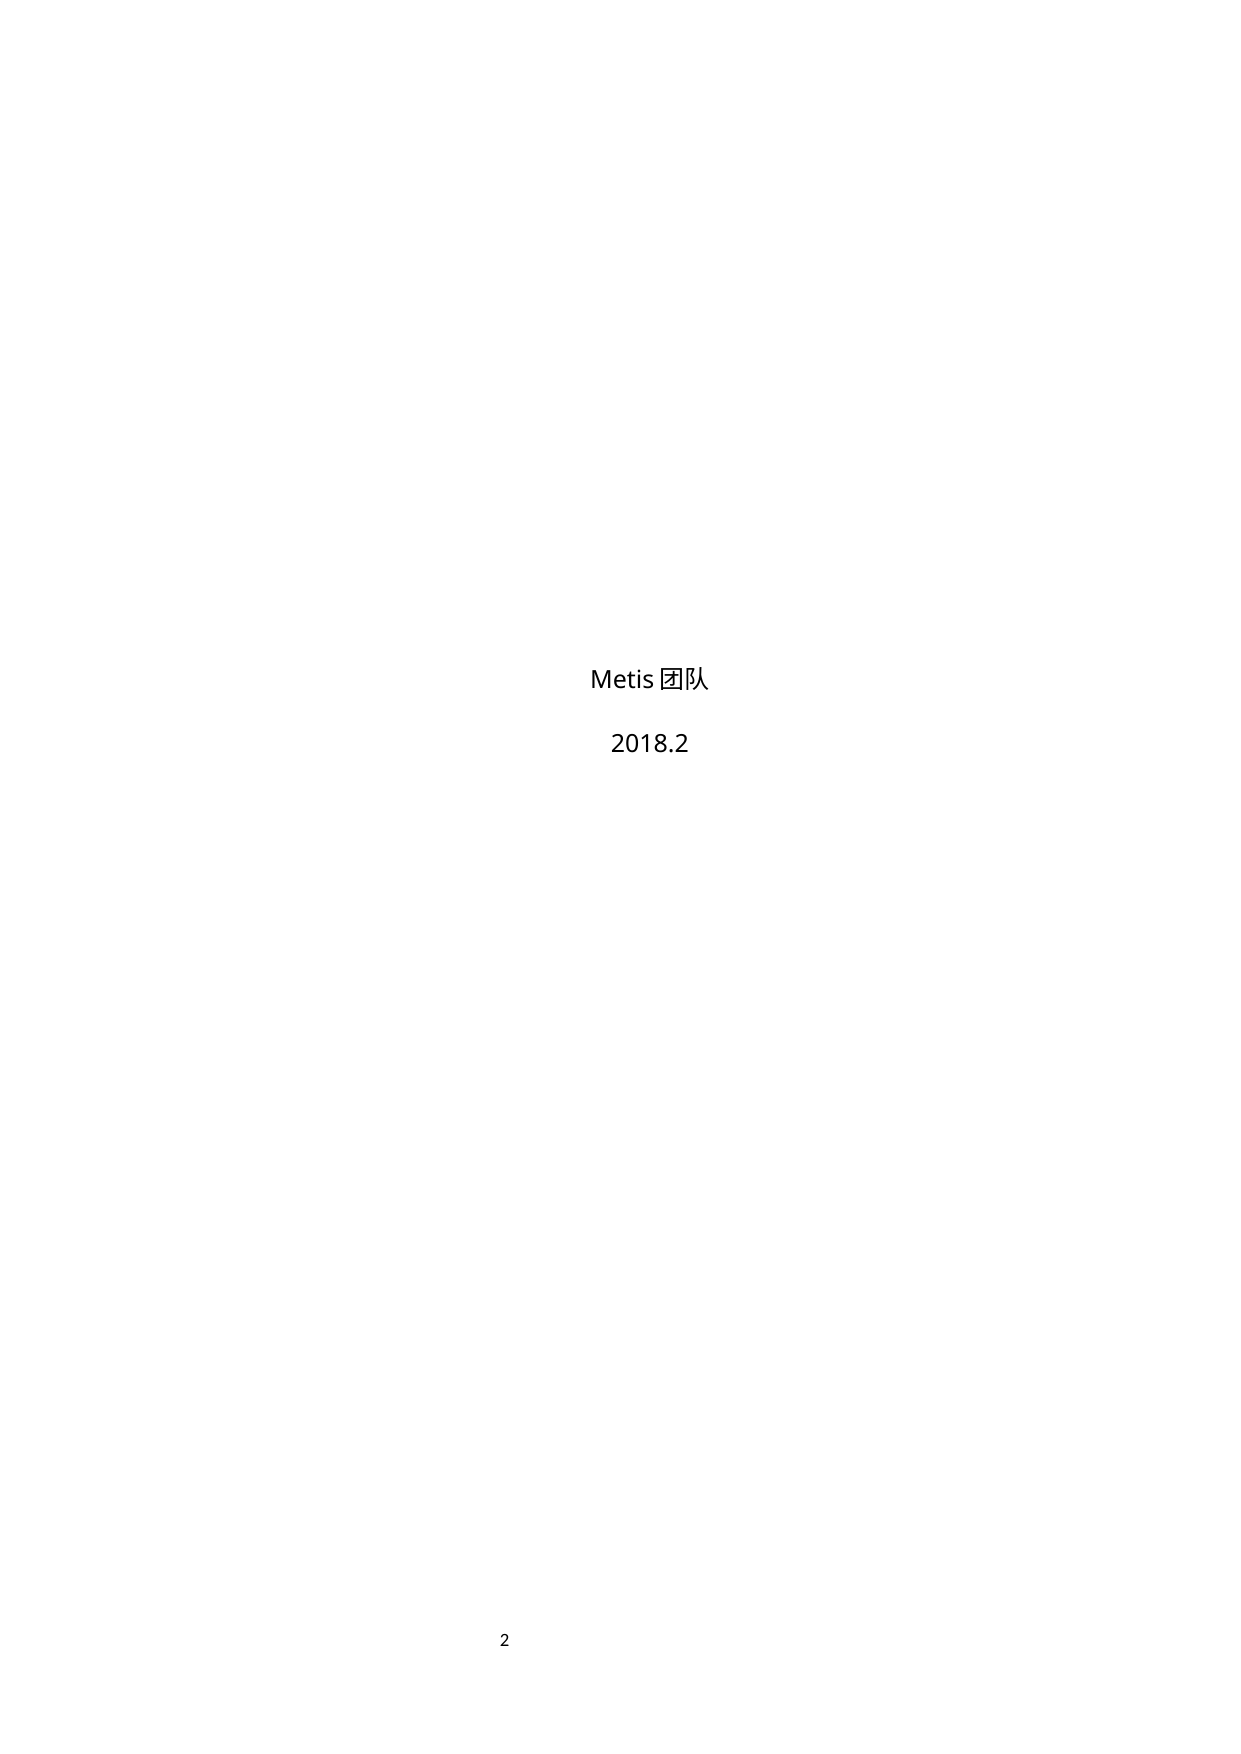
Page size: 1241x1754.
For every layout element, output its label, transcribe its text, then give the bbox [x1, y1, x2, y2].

text Metis团队 [177, 645, 1122, 710]
text 2018.2 [177, 710, 1122, 775]
